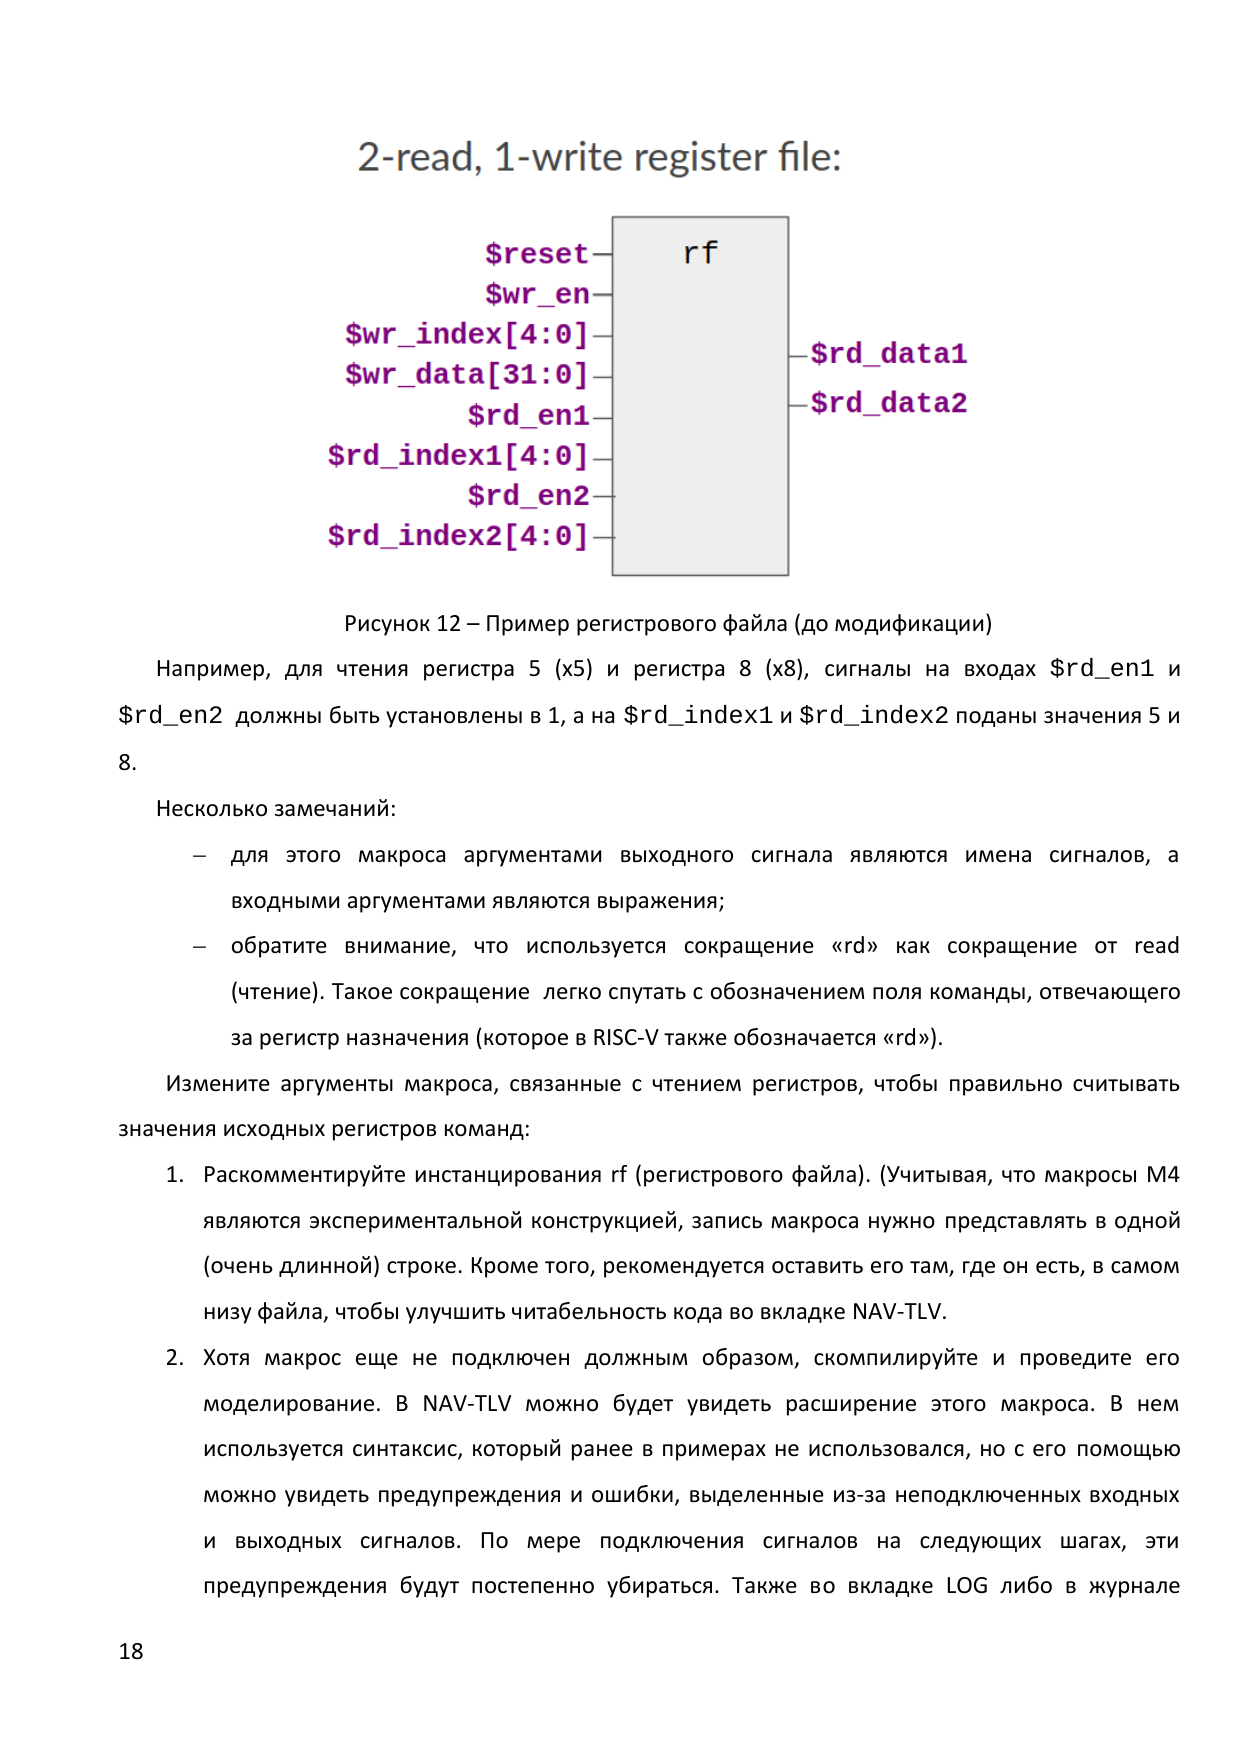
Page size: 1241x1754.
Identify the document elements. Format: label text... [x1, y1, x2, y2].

text Например, для чтения регистра 5 (x5) и регистра 8 (x8), $rd_en1 и $rd_en2 должны быть установлены в 1, а на $rd_index1 и $rd_index2 поданы значения 5 и 8. [118, 653, 1181, 777]
text Измените аргументы макроса, связанные с чтением регистров, чтобы правильно считывать значения исходных регистров команд: [118, 1067, 1181, 1143]
list для этого макроса аргументами выходного сигнала являются имена сигналов, а входными аргументами являются выражения; [193, 838, 1181, 914]
list Раскомментируйте инстанцирования rf (регистрового файла). (Учитывая, что макросы M4 являются экспериментальной конструкцией, запись макроса нужно представлять в одной (очень длинной) строке. Кроме того, рекомендуется оставить его там, где он есть, в самом низу файла, чтобы улучшить читабельность кода во вкладке NAV-TLV. [165, 1158, 1181, 1326]
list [165, 1341, 1181, 1600]
text Несколько замечаний: [118, 792, 1181, 823]
list обратите внимание, что используется сокращение «rd» как сокращение от read (чтение). легко спутать с обозначением поля команды, отвечающего за регистр назначения (которое в RISC-V также обозначается «rd»). [193, 929, 1181, 1051]
picture [295, 118, 1005, 607]
text Рисунок 12 – Пример регистрового файла (до модификации) [118, 607, 1181, 637]
